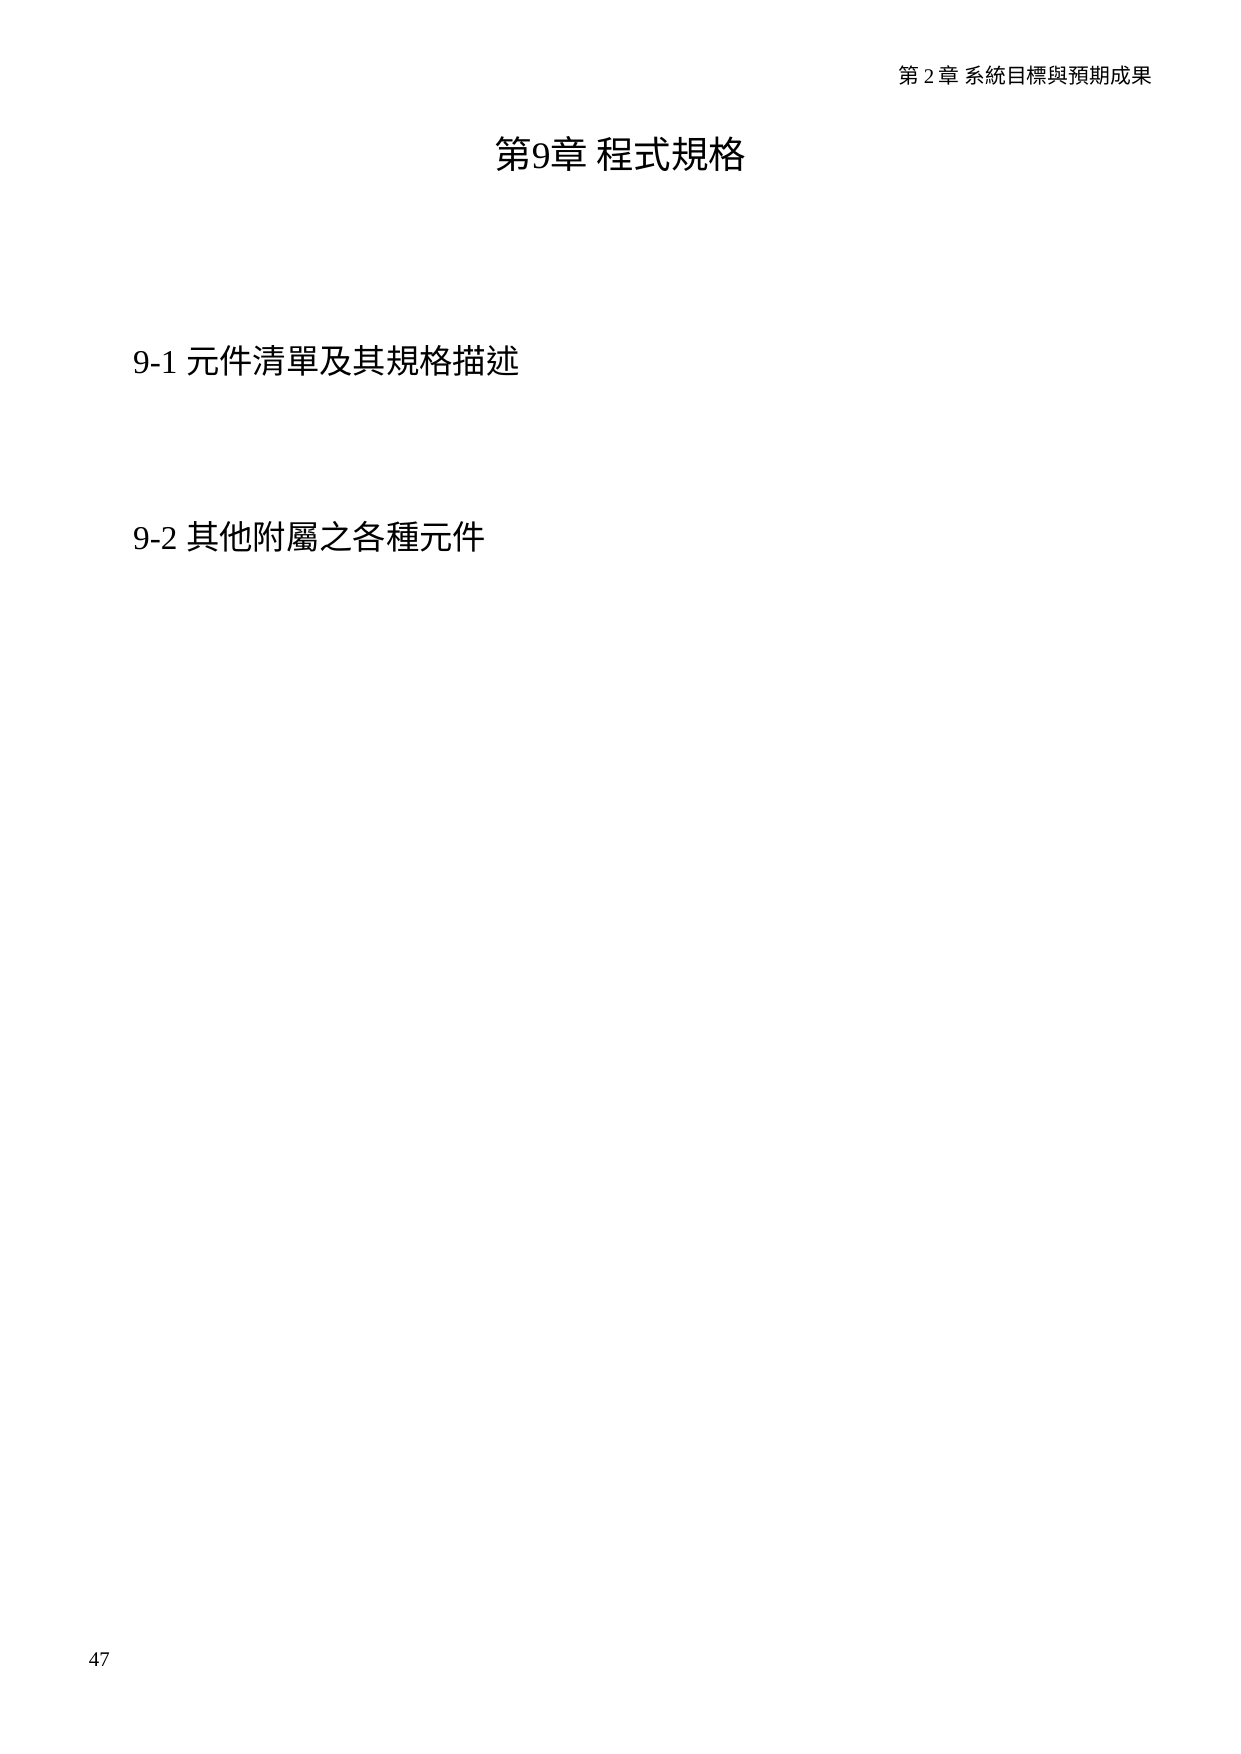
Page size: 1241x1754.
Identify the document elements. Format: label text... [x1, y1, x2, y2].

subtitle 程式規格 [89, 113, 1152, 192]
subtitle 元件清單及其規格描述 [133, 319, 1152, 399]
subtitle 其他附屬之各種元件 [133, 495, 1152, 575]
